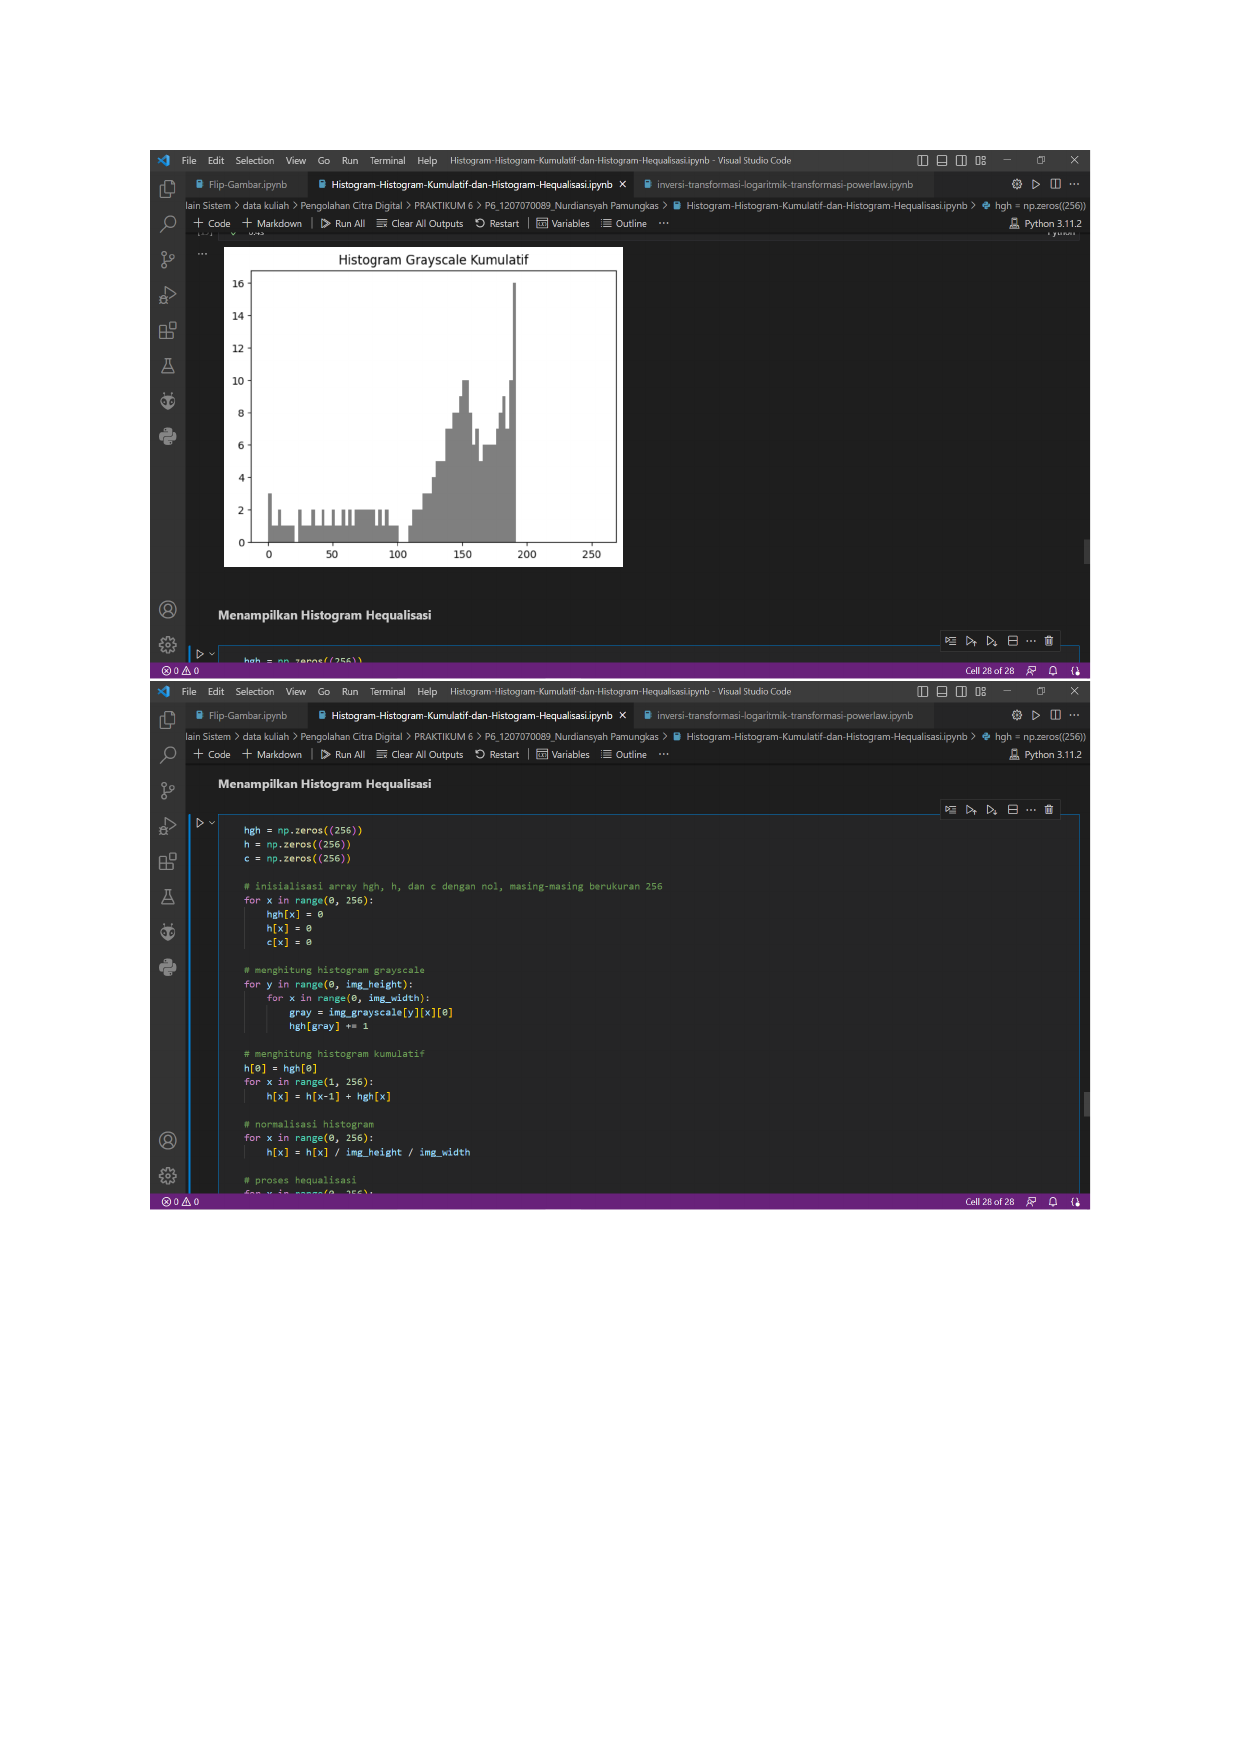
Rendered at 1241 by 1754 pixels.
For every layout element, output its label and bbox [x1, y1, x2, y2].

picture [150, 681, 1091, 1210]
picture [150, 150, 1091, 679]
